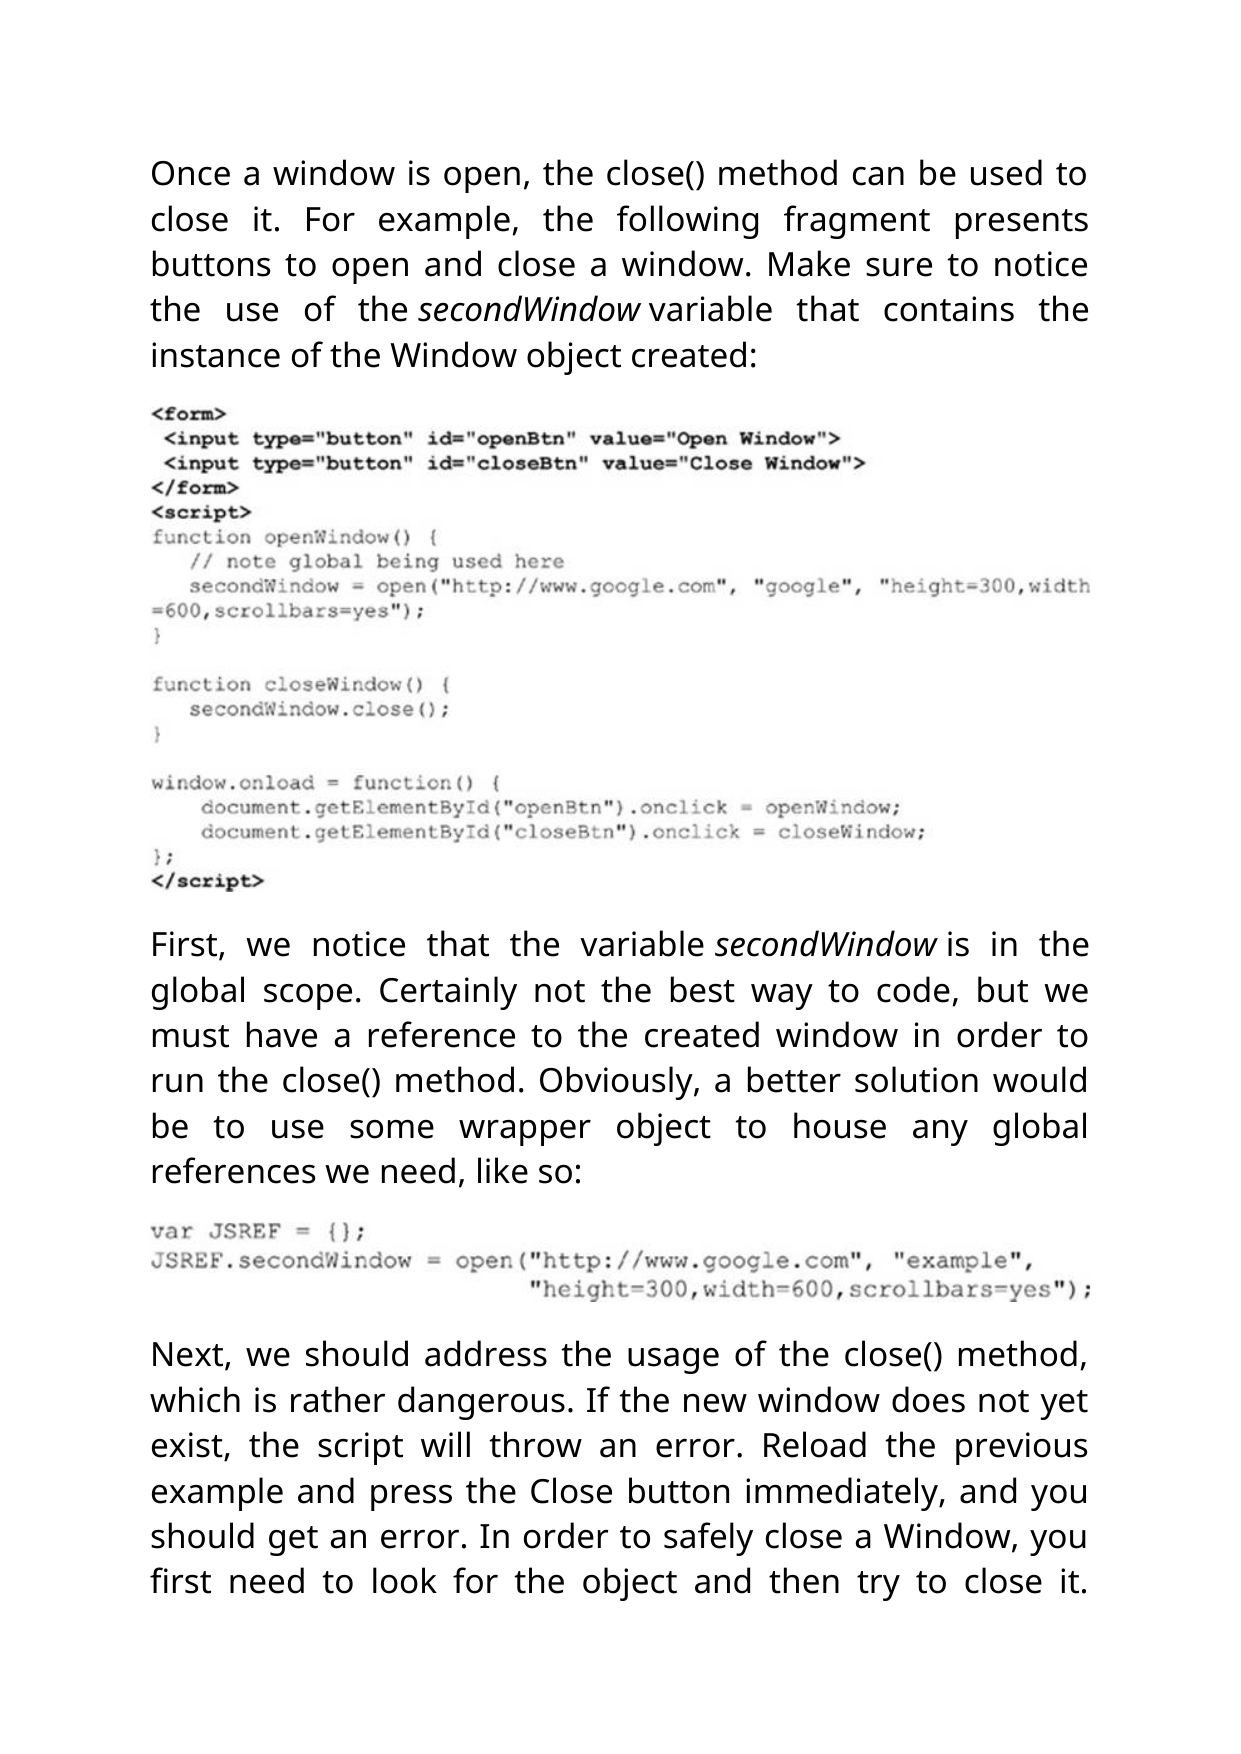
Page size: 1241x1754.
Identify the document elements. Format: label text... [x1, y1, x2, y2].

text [150, 1331, 1090, 1604]
text First, we notice that the variable secondWindow is in the global scope. Certainly not the best way to code, but we must have a reference to the created window in order to run the close() method. Obviously, a better solution would be to use some wrapper object to house any global references we need, like so: [150, 921, 1090, 1193]
picture [150, 1222, 1091, 1302]
text Once a window is open, the close() method can be used to close it. For example, the following fragment presents buttons to open and close a window. Make sure to notice the use of the secondWindow variable that contains the instance of the Window object created: [150, 150, 1090, 377]
picture [150, 406, 1091, 892]
